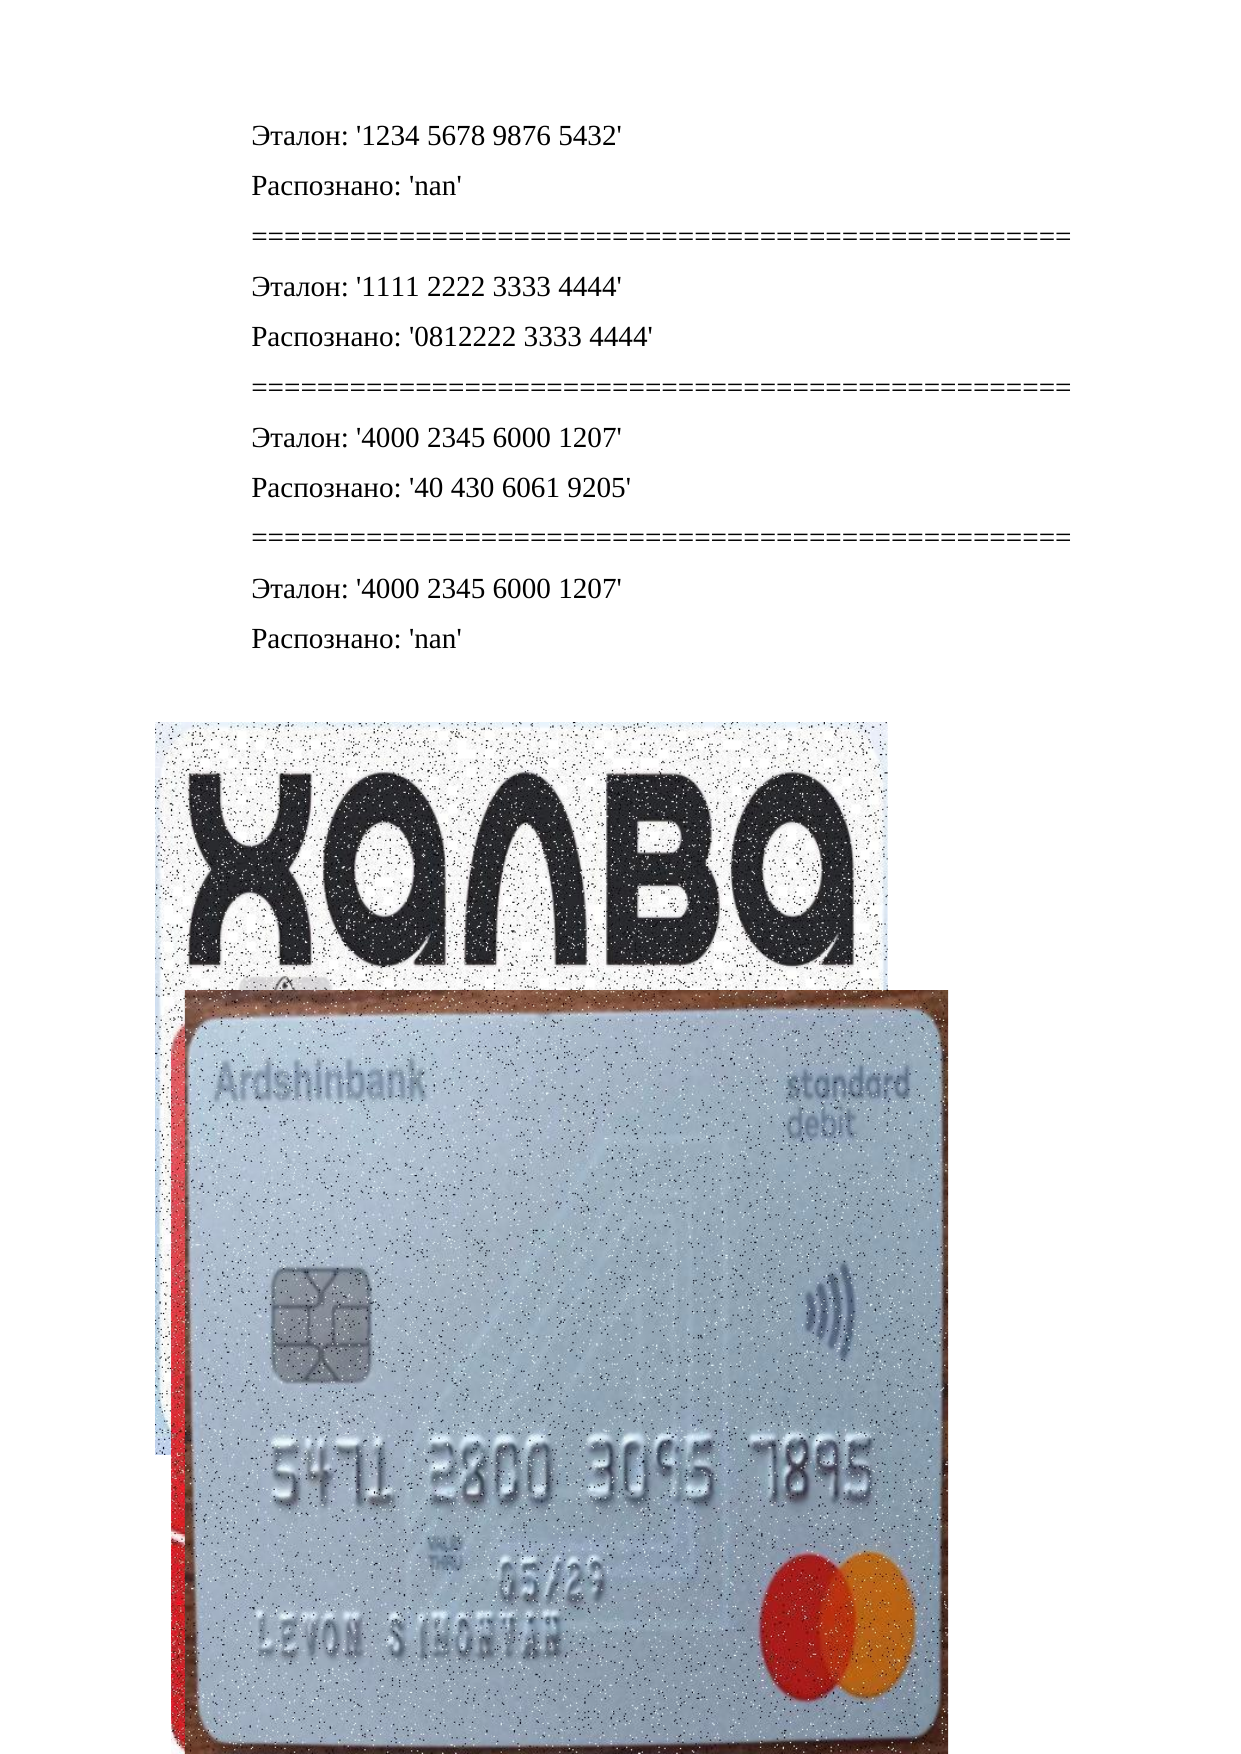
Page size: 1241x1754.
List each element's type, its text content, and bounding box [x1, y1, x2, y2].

text Эталон: '4000 2345 6000 1207' [177, 571, 1152, 604]
text Распознано: '0812222 3333 4444' [177, 319, 1152, 353]
text ================================================== [177, 521, 1152, 554]
text Эталон: '1234 5678 9876 5432' [177, 118, 1152, 152]
text Распознано: '40 430 6061 9205' [177, 470, 1152, 504]
text Эталон: '1111 2222 3333 4444' [177, 269, 1152, 303]
picture [155, 722, 949, 1754]
text ================================================== [177, 370, 1152, 403]
text Распознано: 'nan' [177, 168, 1152, 202]
text Распознано: 'nan' [177, 621, 1152, 655]
text ================================================== [177, 219, 1152, 252]
text Эталон: '4000 2345 6000 1207' [177, 420, 1152, 453]
